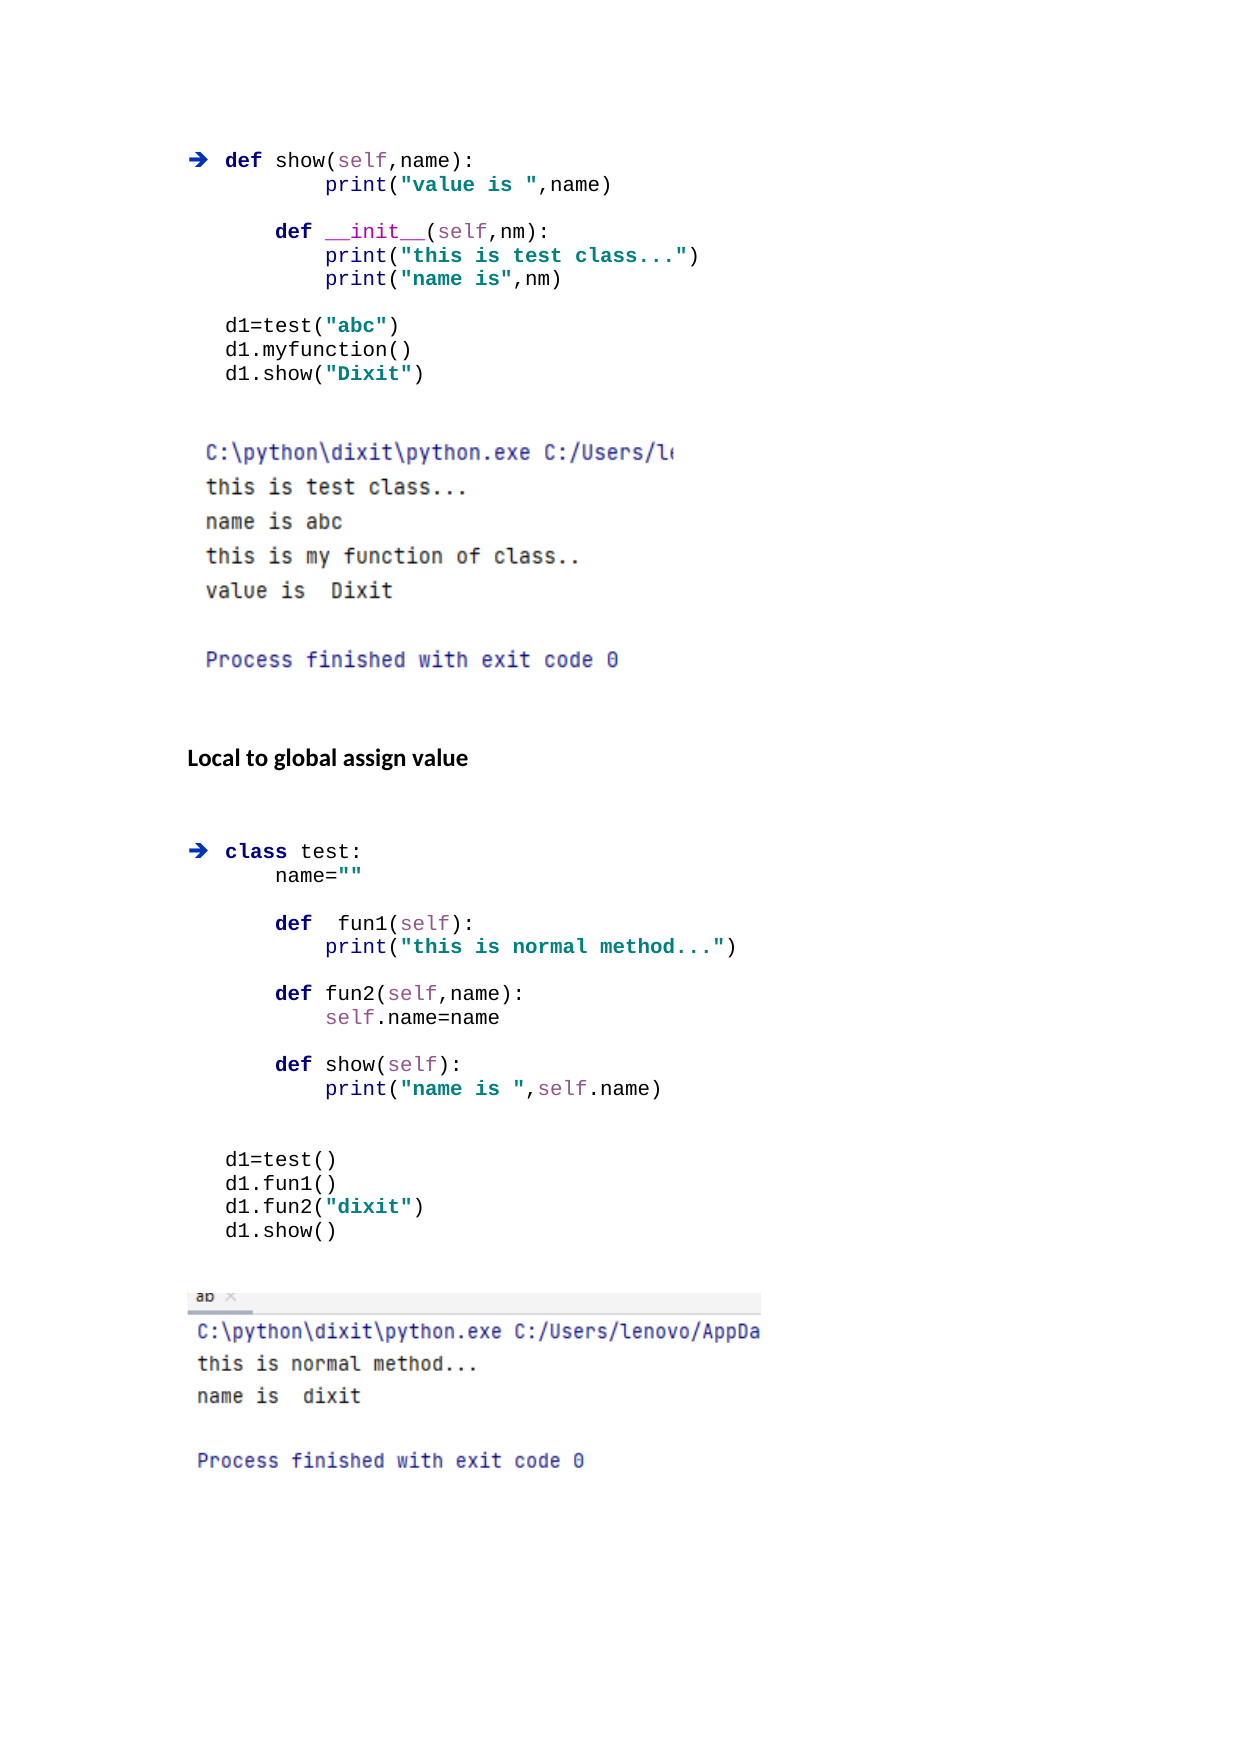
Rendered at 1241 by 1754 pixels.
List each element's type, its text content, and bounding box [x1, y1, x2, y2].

picture [187, 1293, 761, 1587]
list class test: name="" def fun1(self): print("this is normal method...") def fun2(self,name): self.name=name def show(self): print("name is ",self.name) d1=test() d1.fun1() d1.fun2("dixit") d1.show() [187, 842, 1090, 1243]
picture [187, 436, 674, 724]
list def show(self,name): print("value is ",name) def __init__(self,nm): print("this is test class...") print("name is",nm) d1=test("abc") d1.myfunction() d1.show("Dixit") [187, 150, 1090, 386]
text Local to global assign value [187, 742, 1090, 773]
